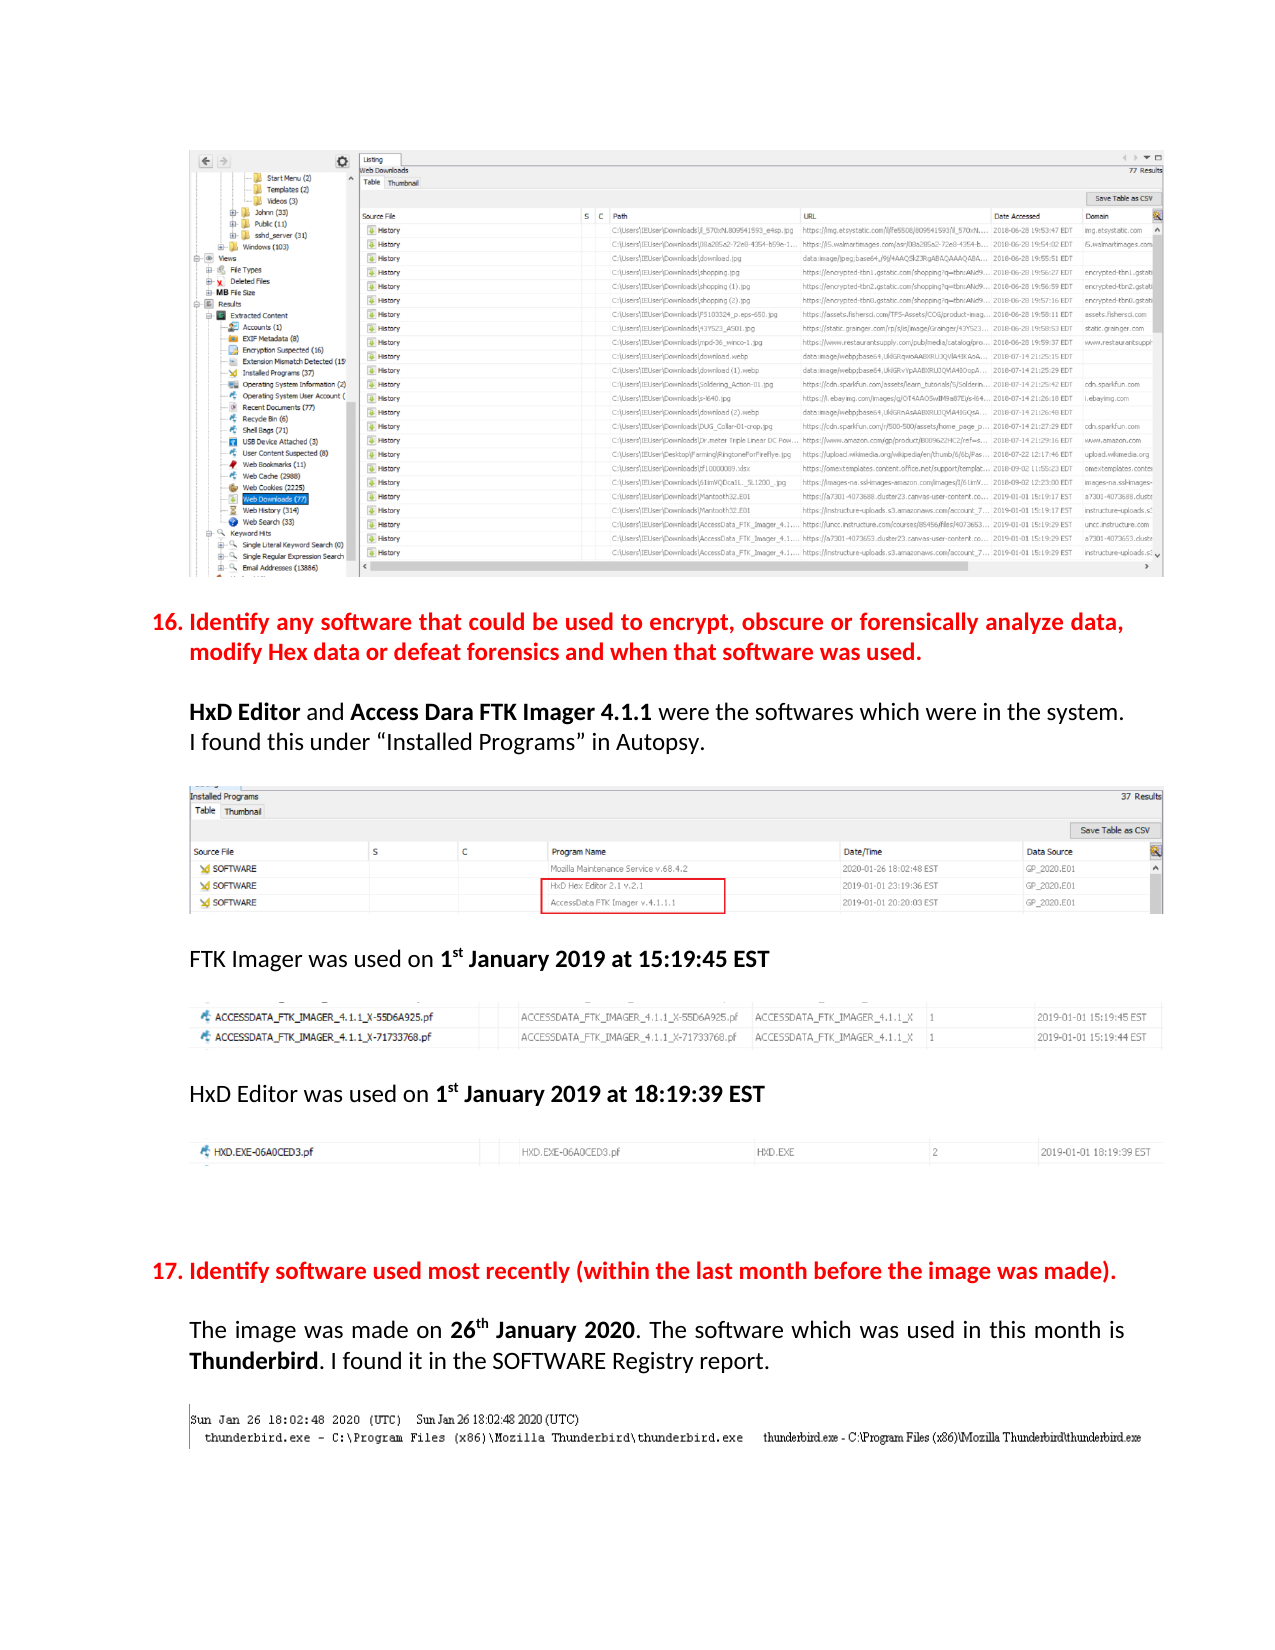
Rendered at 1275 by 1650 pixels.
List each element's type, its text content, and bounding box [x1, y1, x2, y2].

picture [189, 1404, 1164, 1449]
text HxD Editor and Access Dara FTK Imager 4.1.1 were the softwares which were in the system. I found this under “Installed Programs” in Autopsy. [189, 696, 1125, 757]
text The image was made on 26th January 2020. The software which was used in this month is Thunderbird. I found it in the SOFTWARE Registry report. [189, 1314, 1125, 1376]
list Identify any software that could be used to encrypt, obscure or forensically analyze data, modify Hex data or defeat forensics and when that software was used. [152, 606, 1125, 667]
picture [189, 1002, 1164, 1050]
list Identify software used most recently (within the last month before the image was made). [152, 1255, 1125, 1285]
text HxD Editor was used on 1st January 2019 at 18:19:39 EST [189, 1078, 1125, 1109]
picture [189, 1138, 1164, 1166]
picture [189, 150, 1164, 577]
picture [189, 786, 1164, 914]
text FTK Imager was used on 1st January 2019 at 15:19:45 EST [189, 943, 1125, 974]
